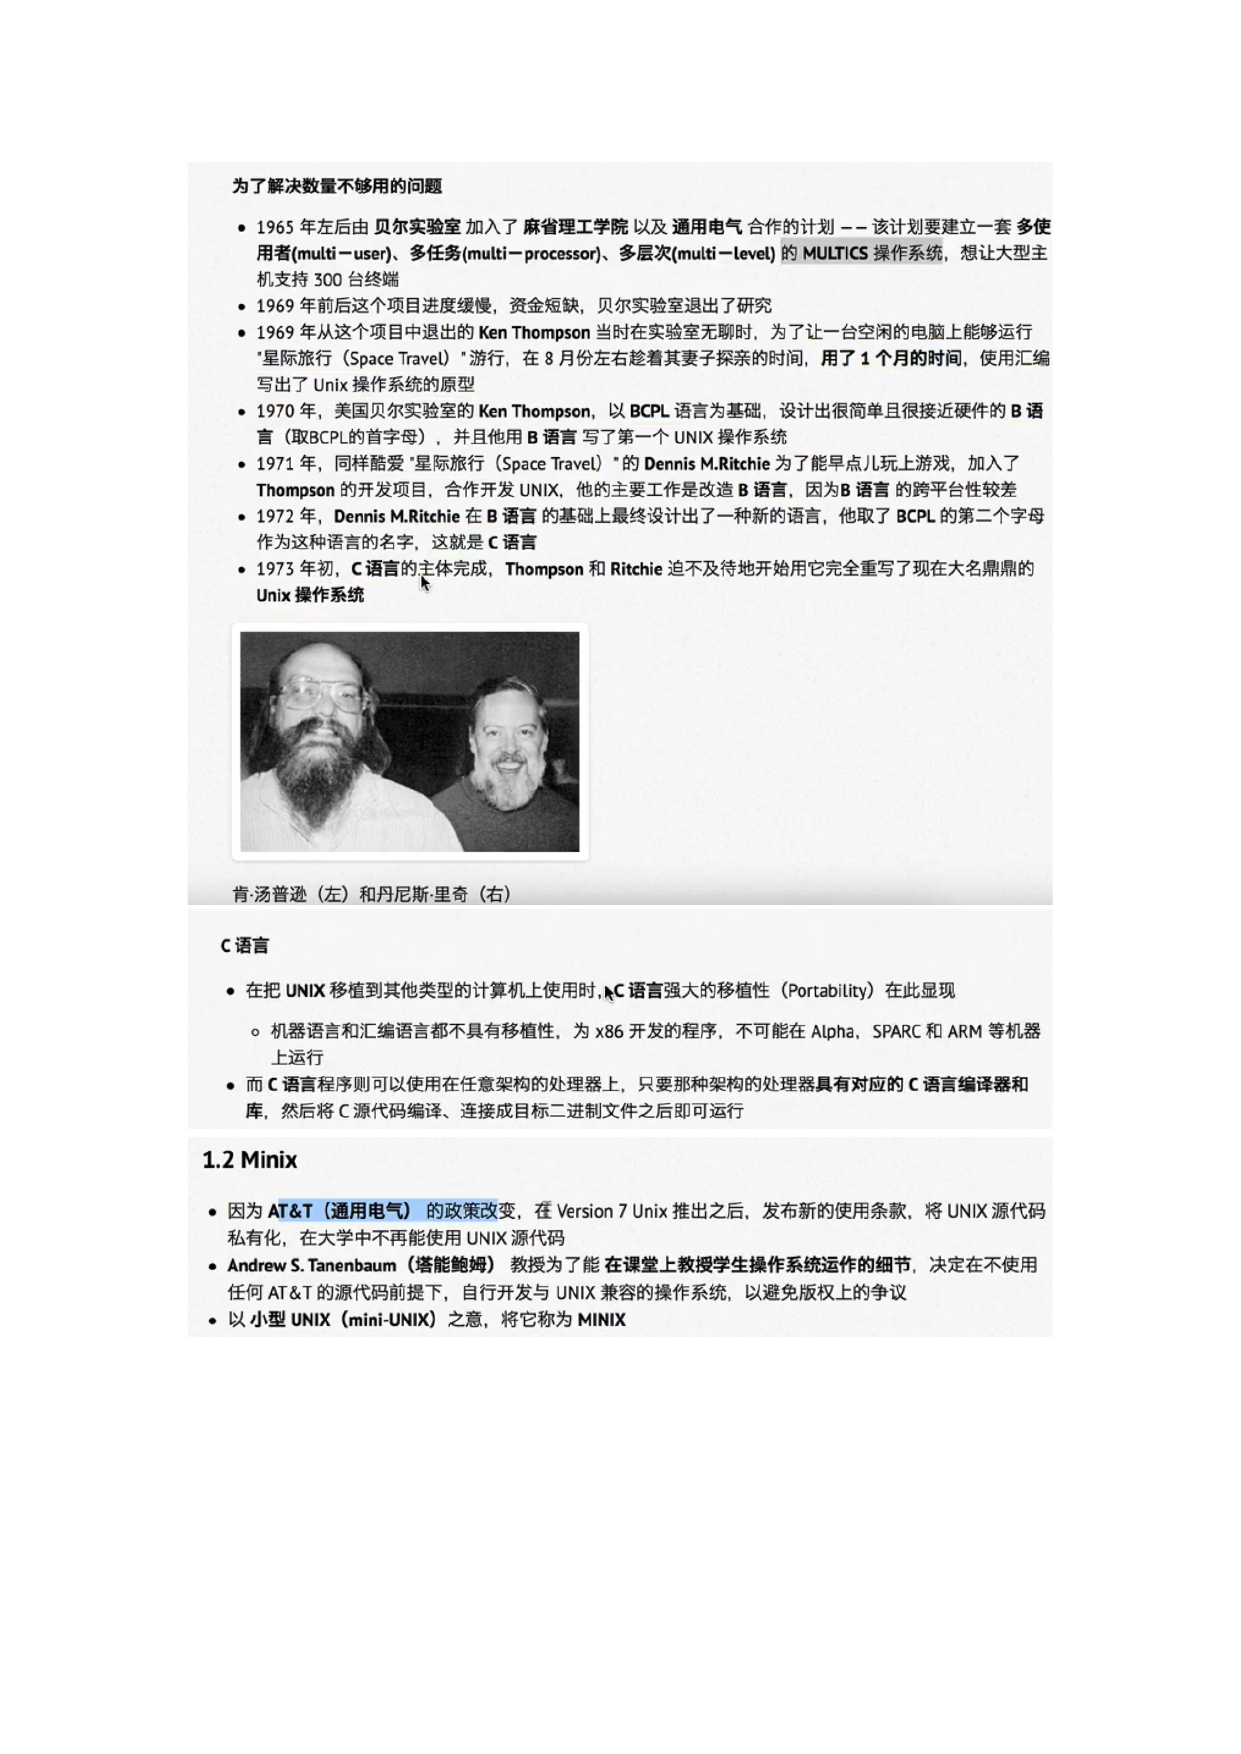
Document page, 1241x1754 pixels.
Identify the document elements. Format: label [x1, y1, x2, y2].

picture [187, 1137, 1053, 1337]
picture [187, 909, 1053, 1129]
picture [187, 162, 1053, 905]
